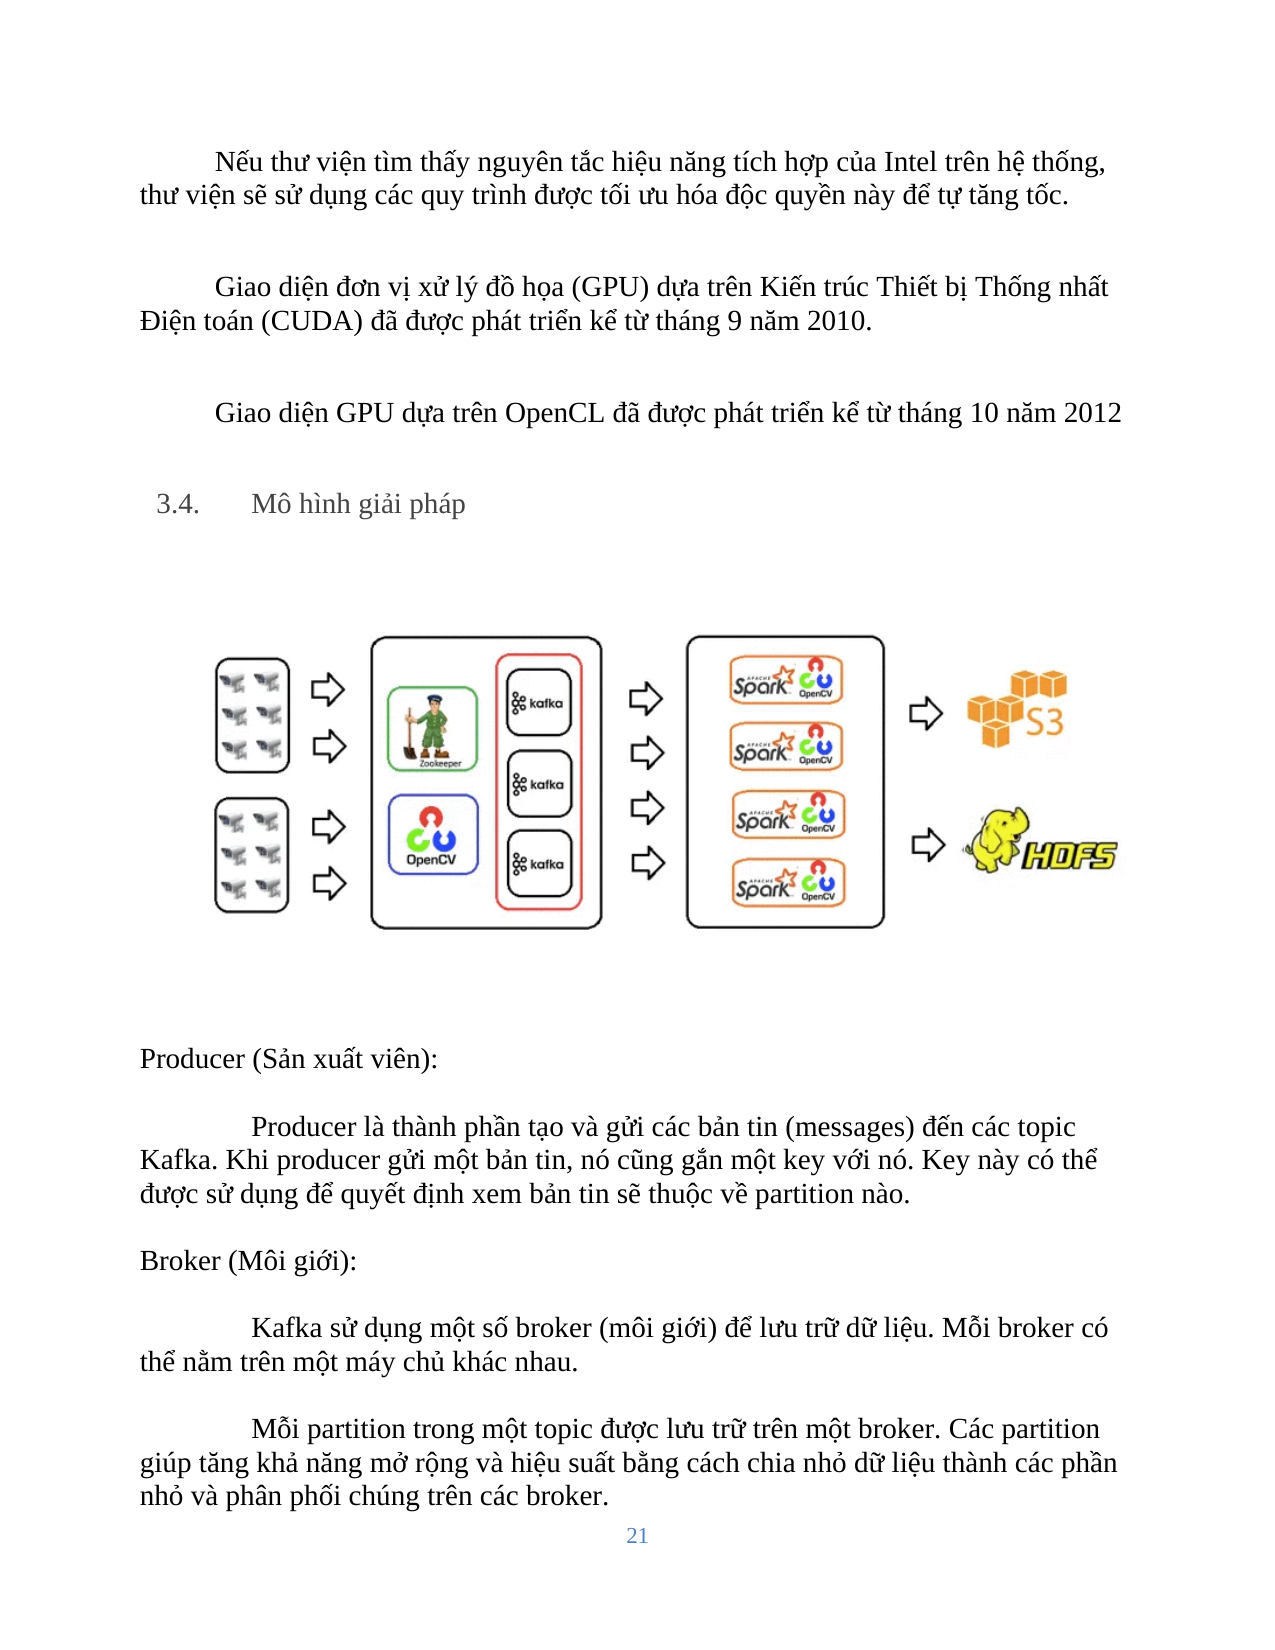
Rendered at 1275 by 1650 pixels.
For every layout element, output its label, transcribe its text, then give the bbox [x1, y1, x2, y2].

text Giao diện đơn vị xử lý đồ họa (GPU) dựa trên Kiến trúc Thiết bị Thống nhất Điện toán (CUDA) đã được phát triển kể từ tháng 9 năm 2010. [139, 269, 1135, 336]
picture [156, 553, 1132, 1042]
list Mô hình giải pháp [156, 487, 1135, 521]
text Broker (Môi giới): [139, 1244, 1135, 1277]
text Mỗi partition trong một topic được lưu trữ trên một broker. Các partition giúp tăng khả năng mở rộng và hiệu suất bằng cách chia nhỏ dữ liệu thành các phần nhỏ và phân phối chúng trên các broker. [139, 1412, 1135, 1513]
text Kafka sử dụng một số broker (môi giới) để lưu trữ dữ liệu. Mỗi broker có thể nằm trên một máy chủ khác nhau. [139, 1311, 1135, 1378]
text Producer là thành phần tạo và gửi các bản tin (messages) đến các topic Kafka. Khi producer gửi một bản tin, nó cũng gắn một key với nó. Key này có thể được sử dụng để quyết định xem bản tin sẽ thuộc về partition nào. [139, 1109, 1135, 1210]
text Giao diện GPU dựa trên OpenCL đã được phát triển kể từ tháng 10 năm 2012 [139, 395, 1135, 428]
text Producer (Sản xuất viên): [139, 1042, 1135, 1076]
text Nếu thư viện tìm thấy nguyên tắc hiệu năng tích hợp của Intel trên hệ thống, thư viện sẽ sử dụng các quy trình được tối ưu hóa độc quyền này để tự tăng tốc. [139, 144, 1135, 211]
